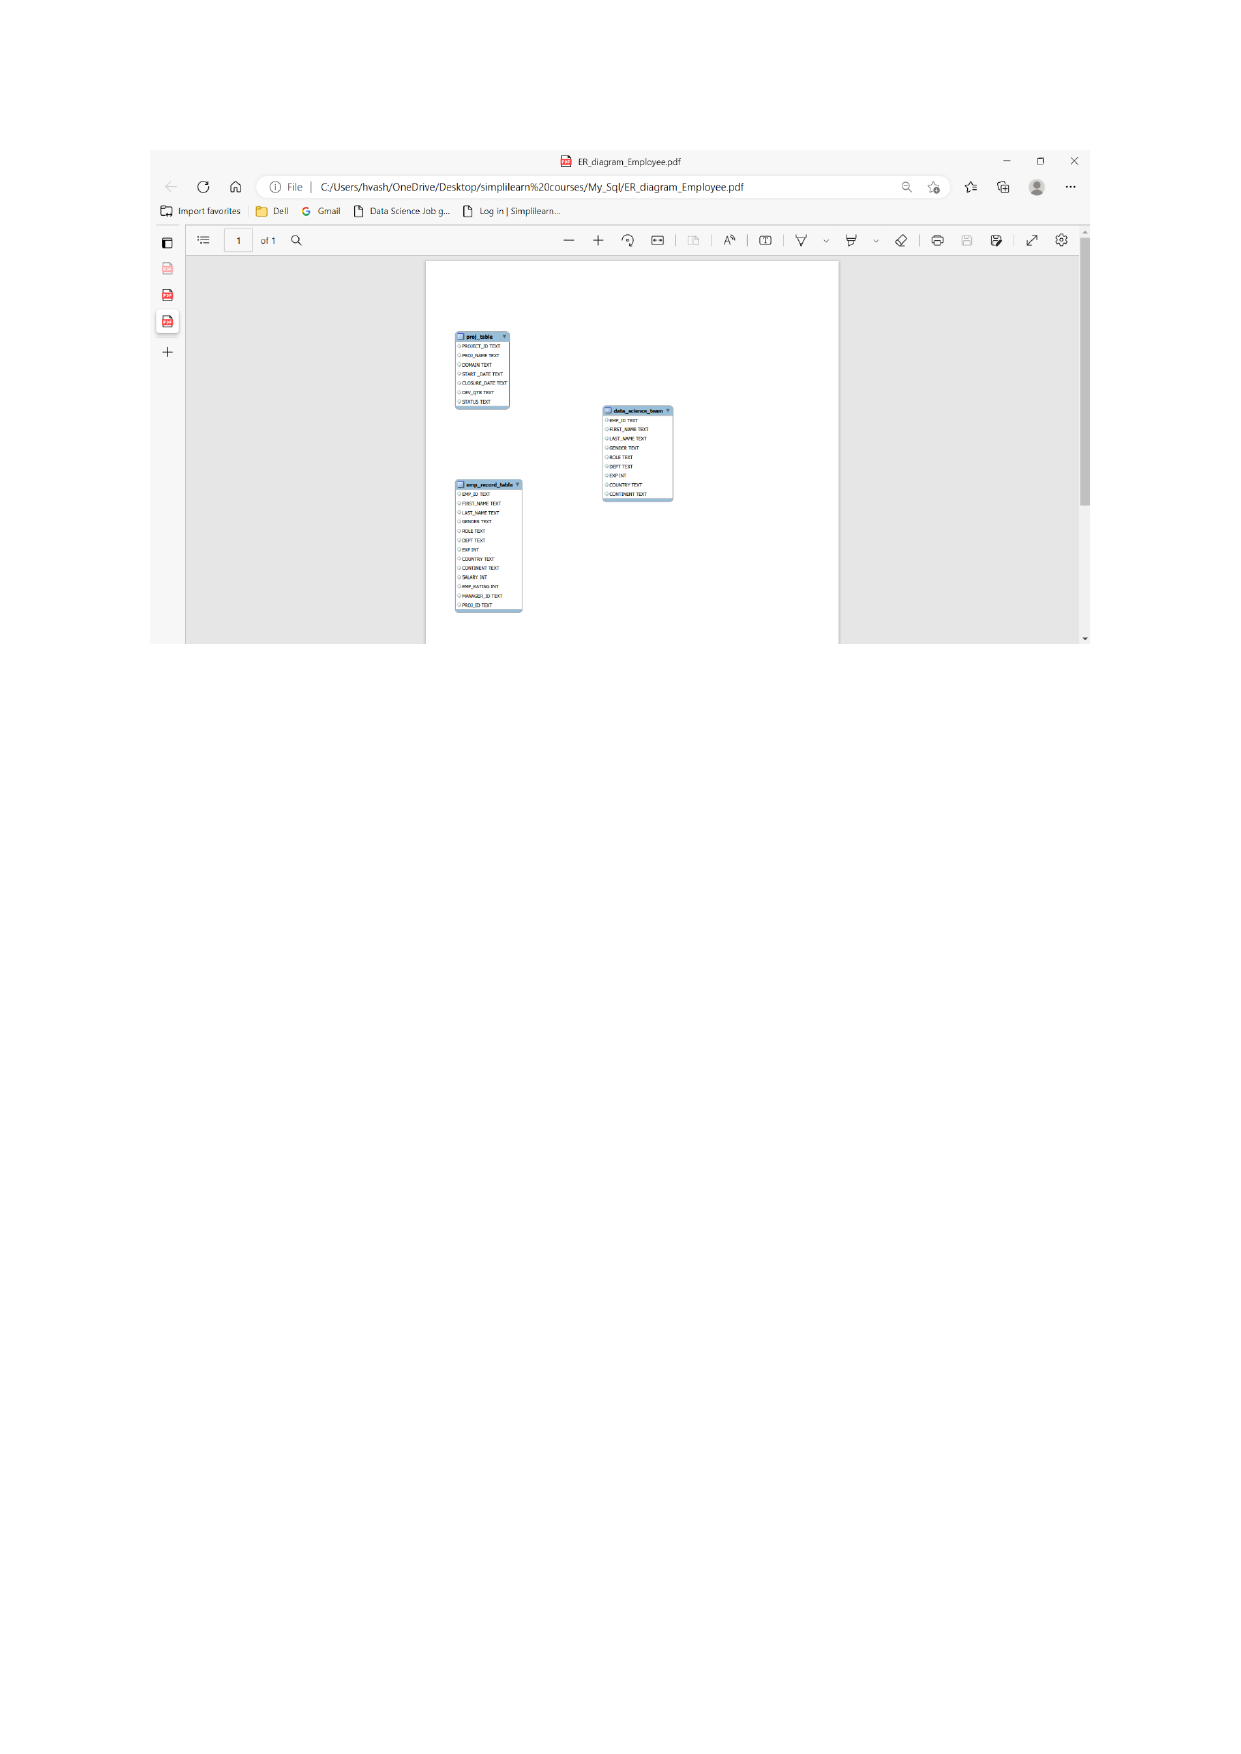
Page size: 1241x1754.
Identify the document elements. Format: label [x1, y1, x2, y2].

picture [150, 150, 1091, 644]
